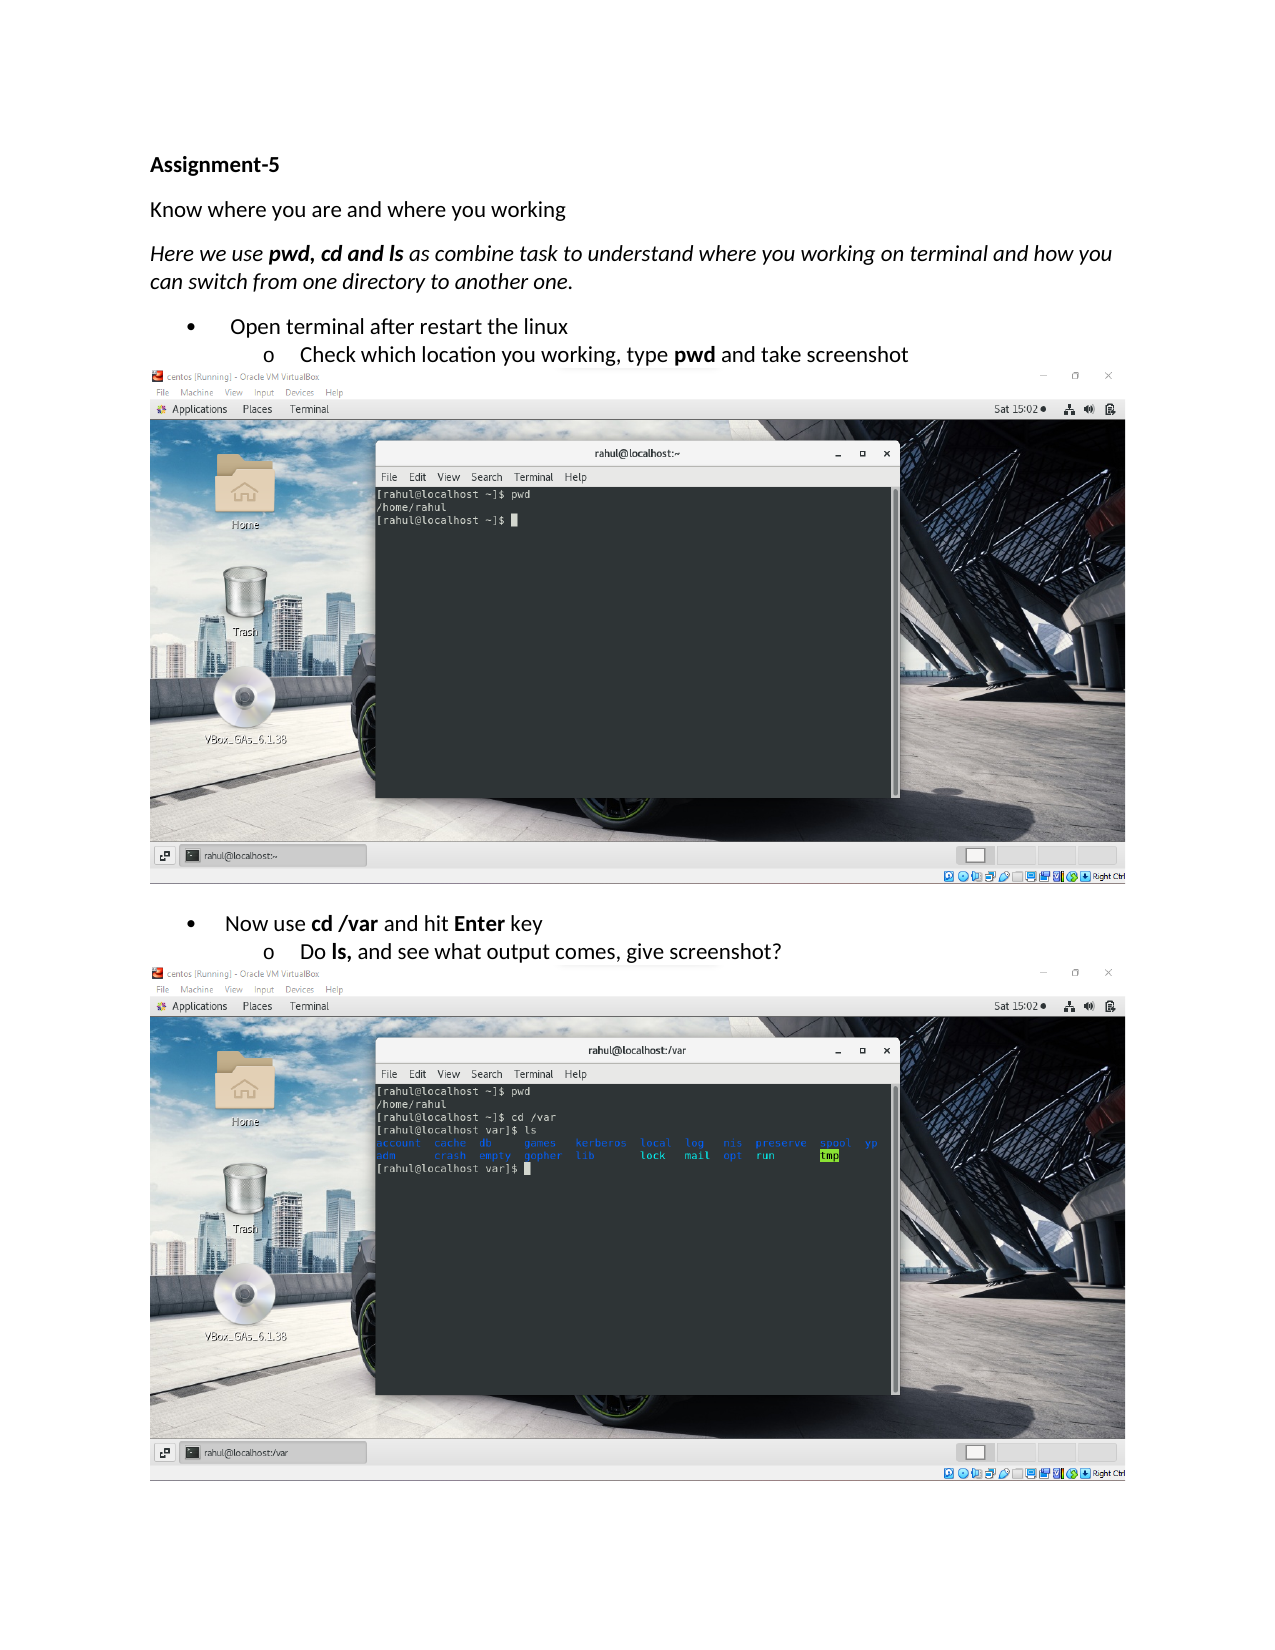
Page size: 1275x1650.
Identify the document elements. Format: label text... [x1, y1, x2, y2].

picture [150, 965, 1125, 1481]
list Now use cd /var and hit Enter key [187, 909, 1125, 937]
text Assignment-5 [150, 150, 1125, 178]
picture [150, 368, 1125, 884]
list Check which location you working, type pwd and take screenshot [262, 340, 1125, 368]
list Open terminal after restart the linux [187, 312, 1125, 340]
list Do ls, and see what output comes, give screenshot? [262, 937, 1125, 965]
text Here we use pwd, cd and ls as combine task to understand where you working on terminal and how you can switch from one directory to another one. [150, 239, 1125, 295]
text Know where you are and where you working [150, 195, 1125, 223]
